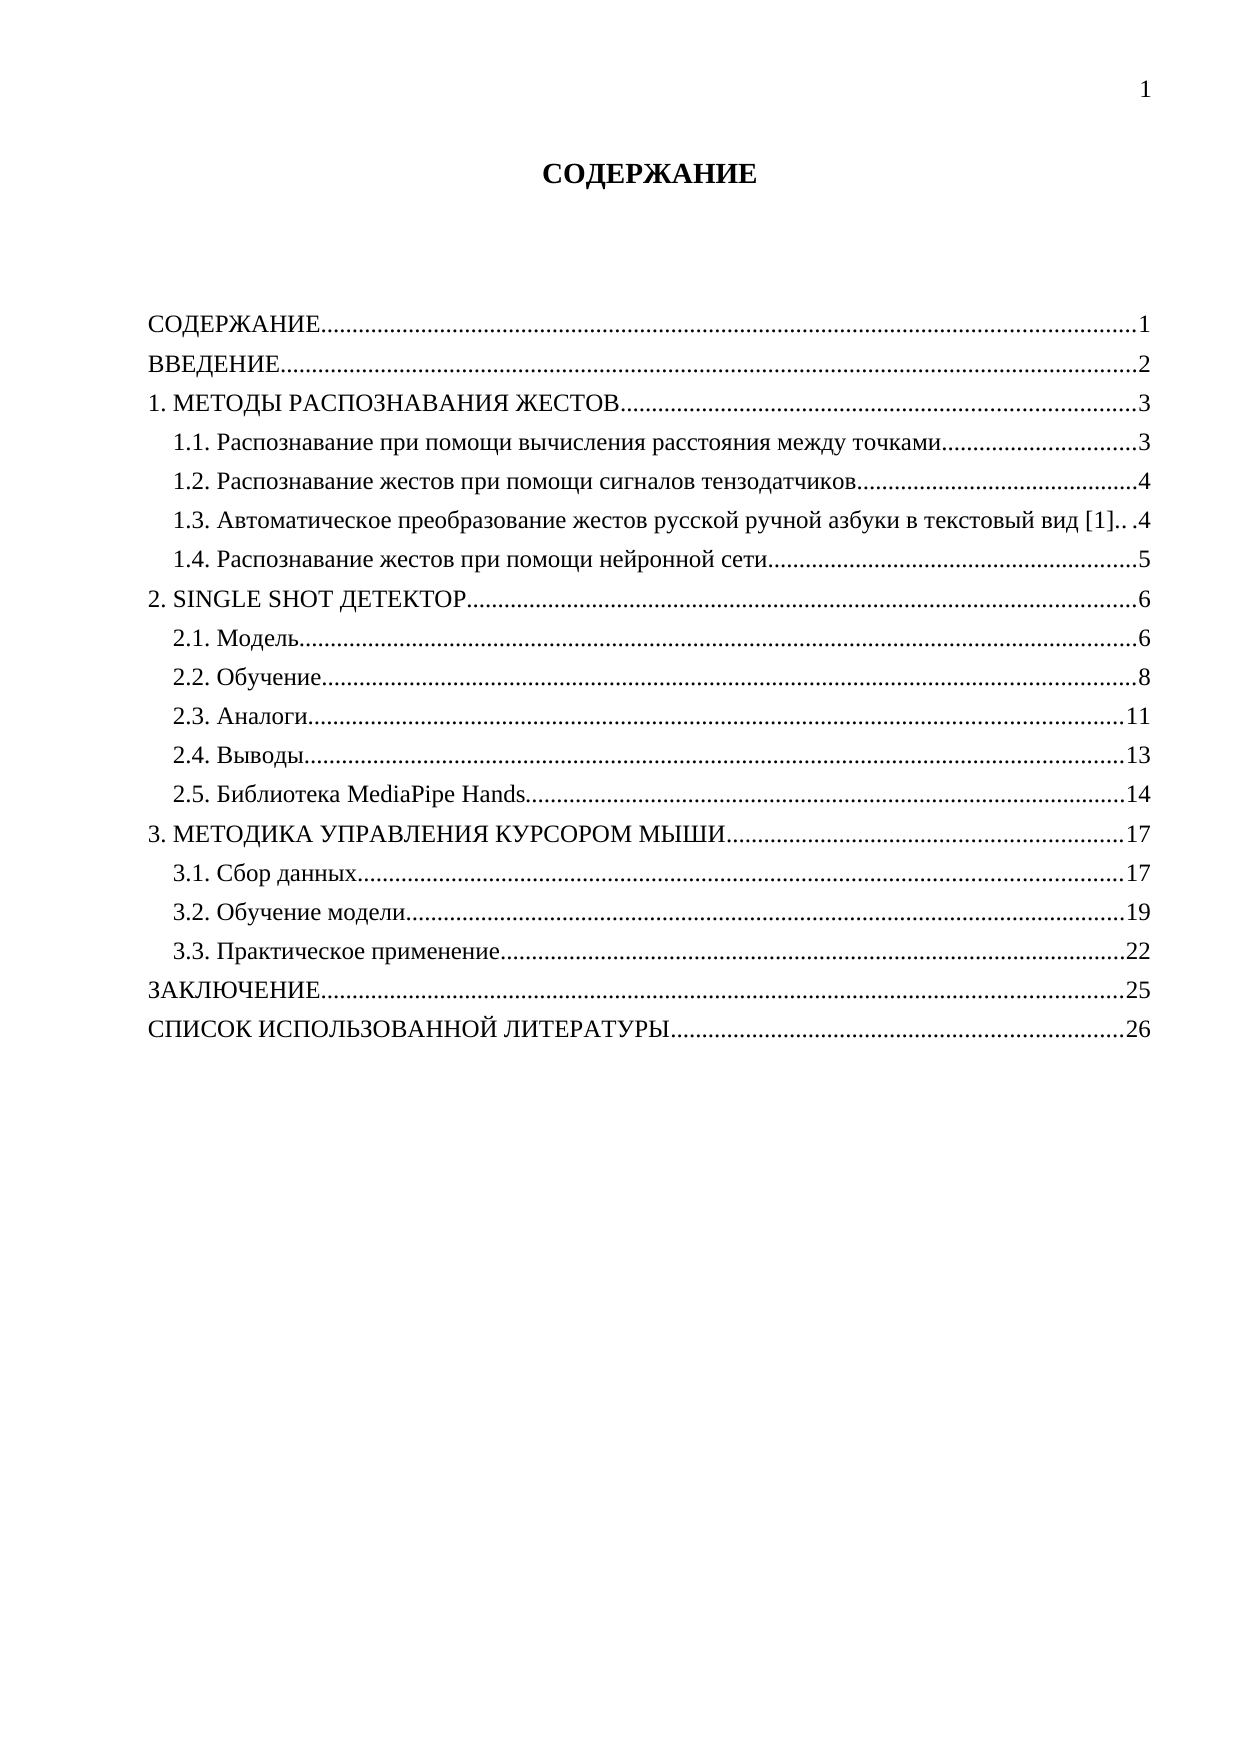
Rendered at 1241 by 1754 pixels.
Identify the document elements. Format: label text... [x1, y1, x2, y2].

subtitle СОДЕРЖАНИЕ [148, 156, 1152, 190]
